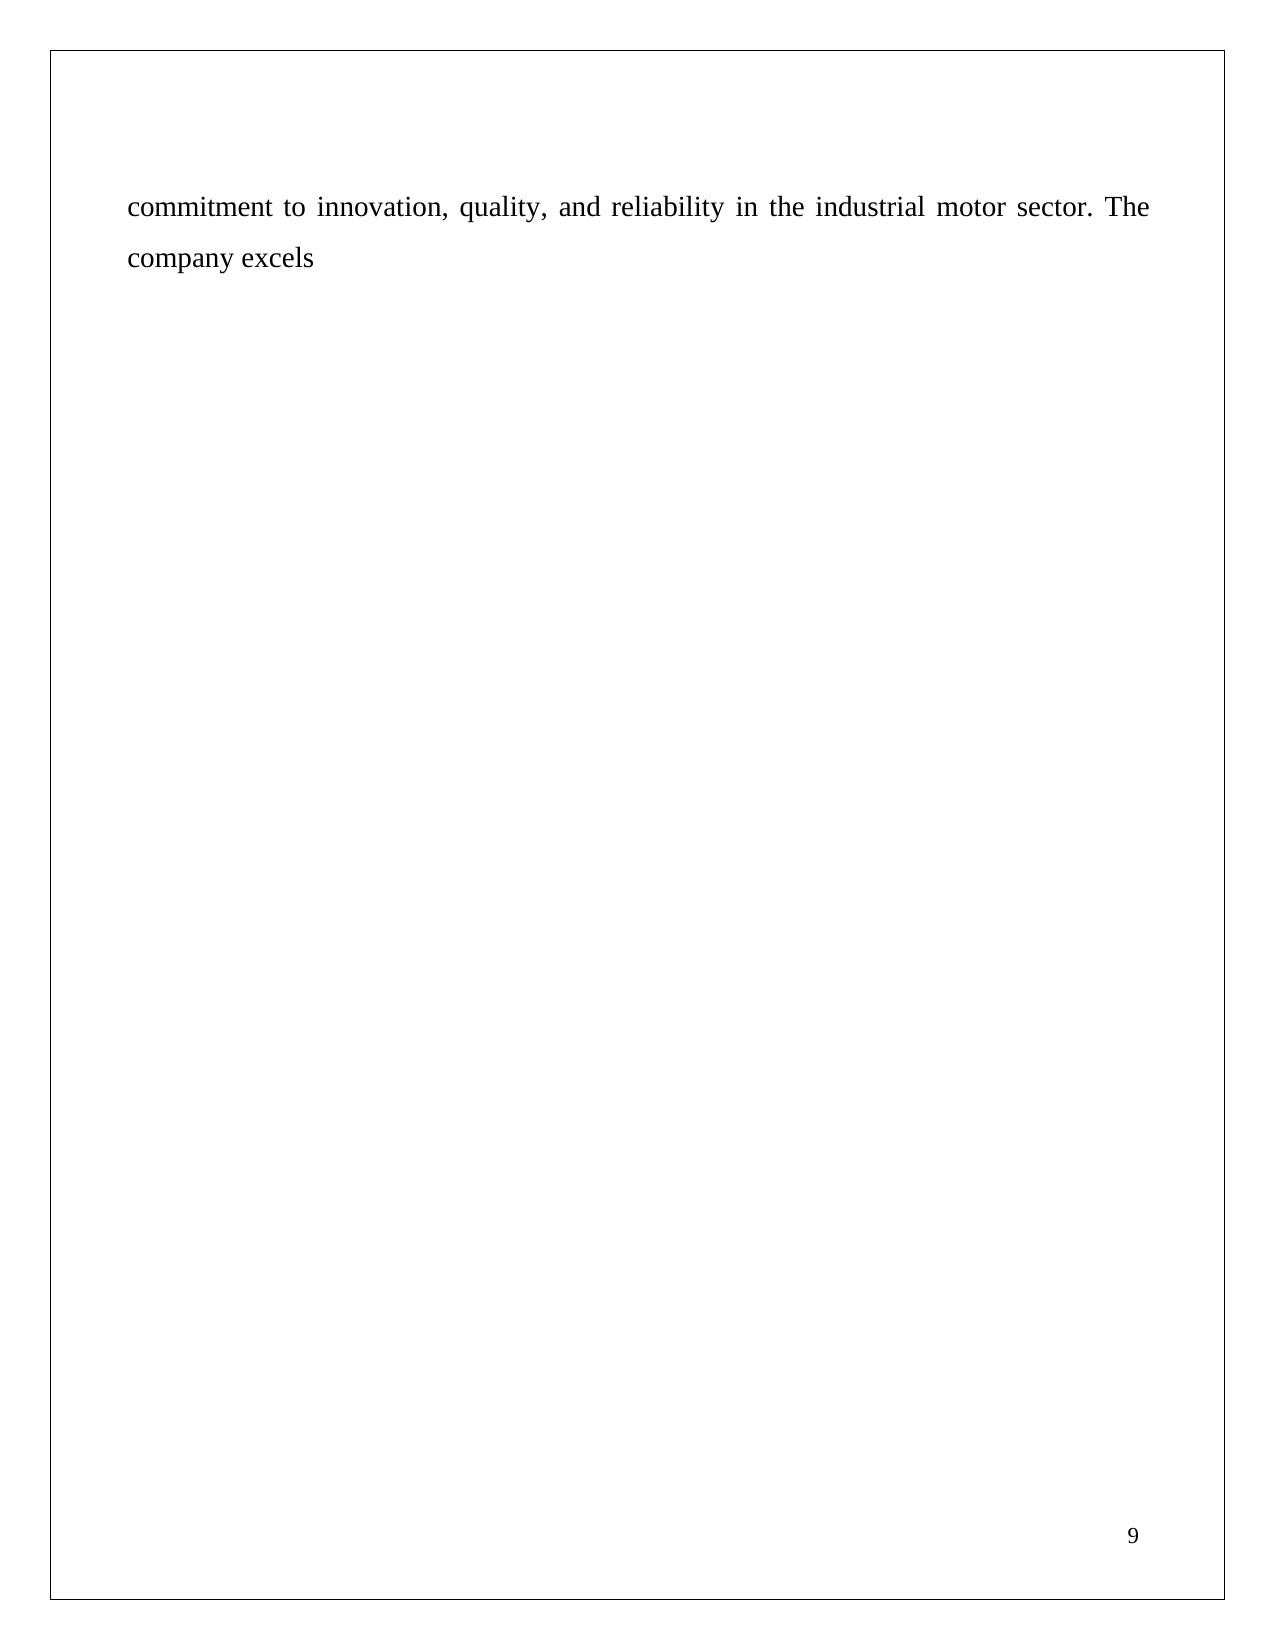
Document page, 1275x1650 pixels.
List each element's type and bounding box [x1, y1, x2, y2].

text [127, 189, 1150, 273]
